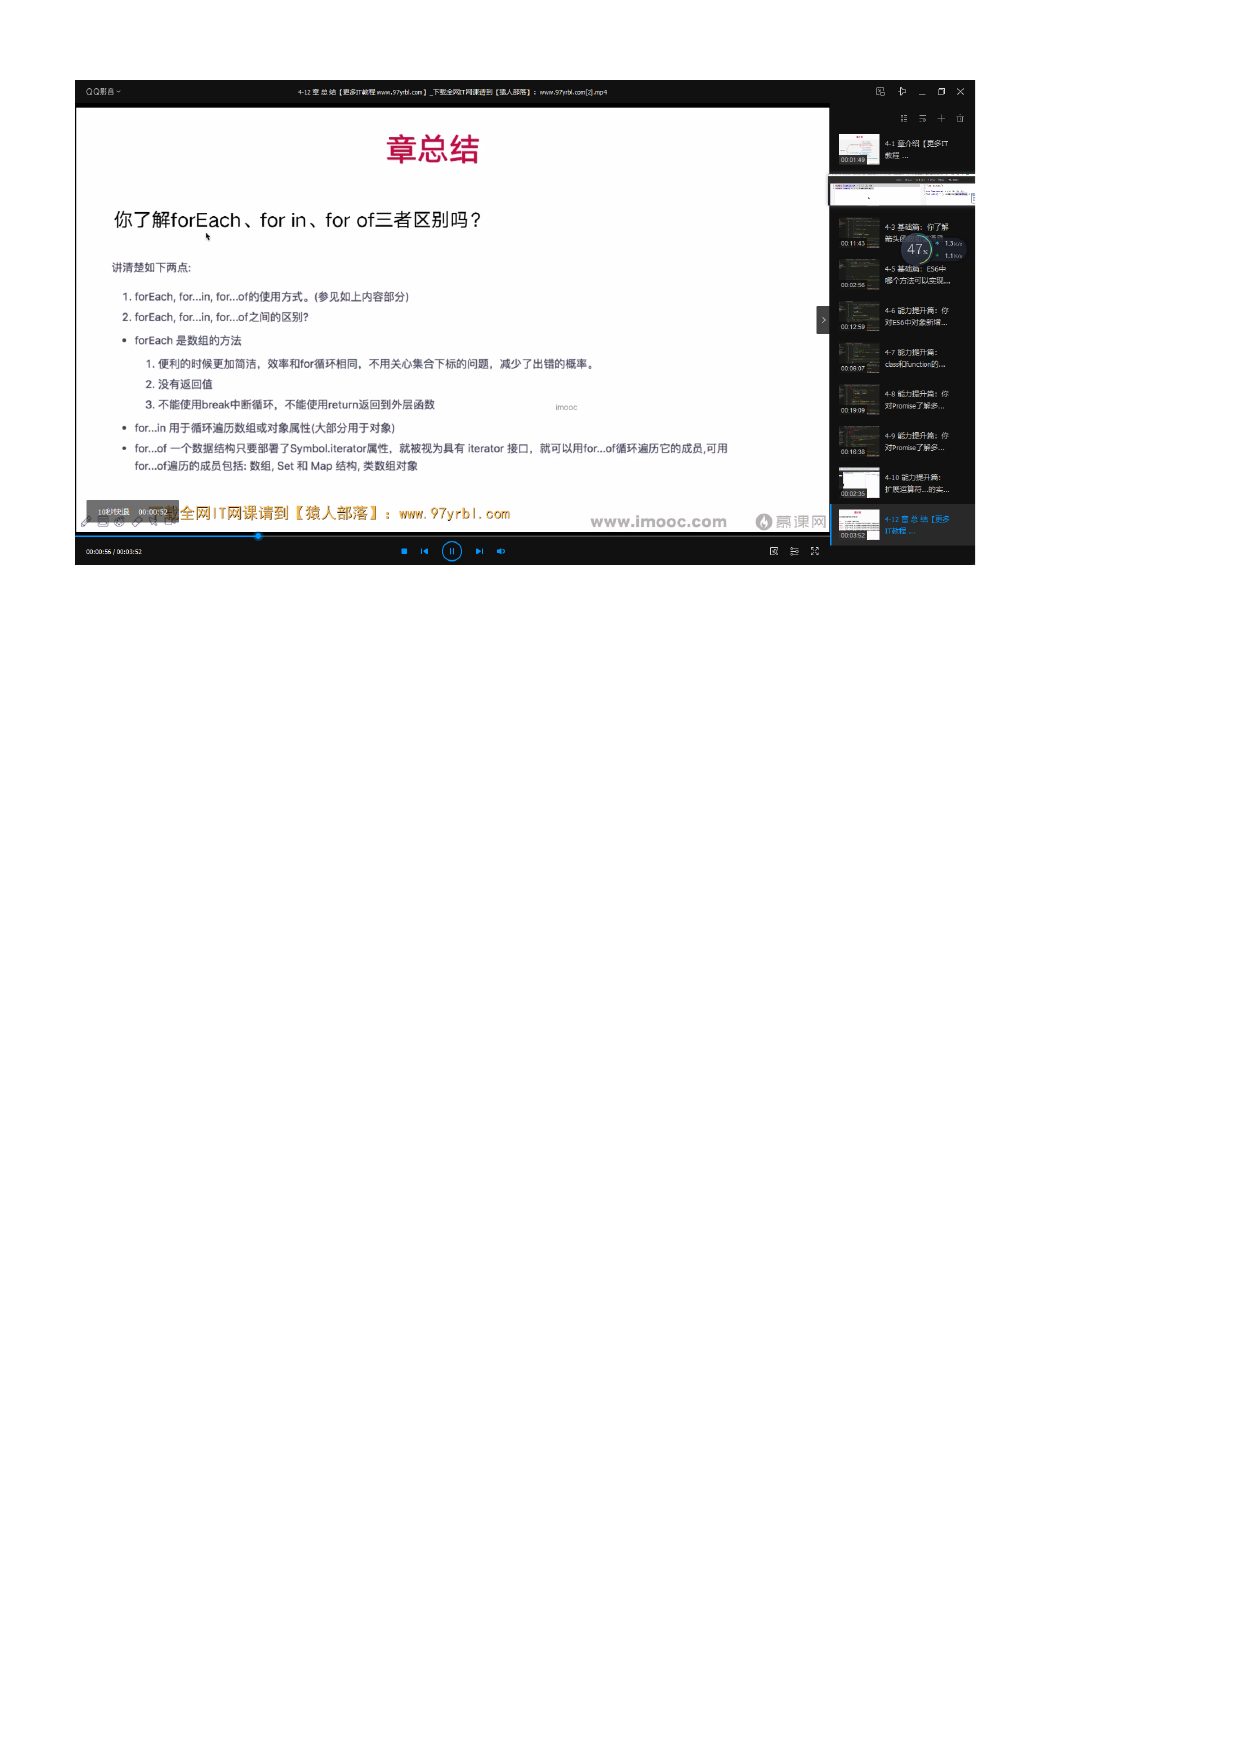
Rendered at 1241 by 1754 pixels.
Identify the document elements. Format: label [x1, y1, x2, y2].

picture [75, 80, 976, 565]
